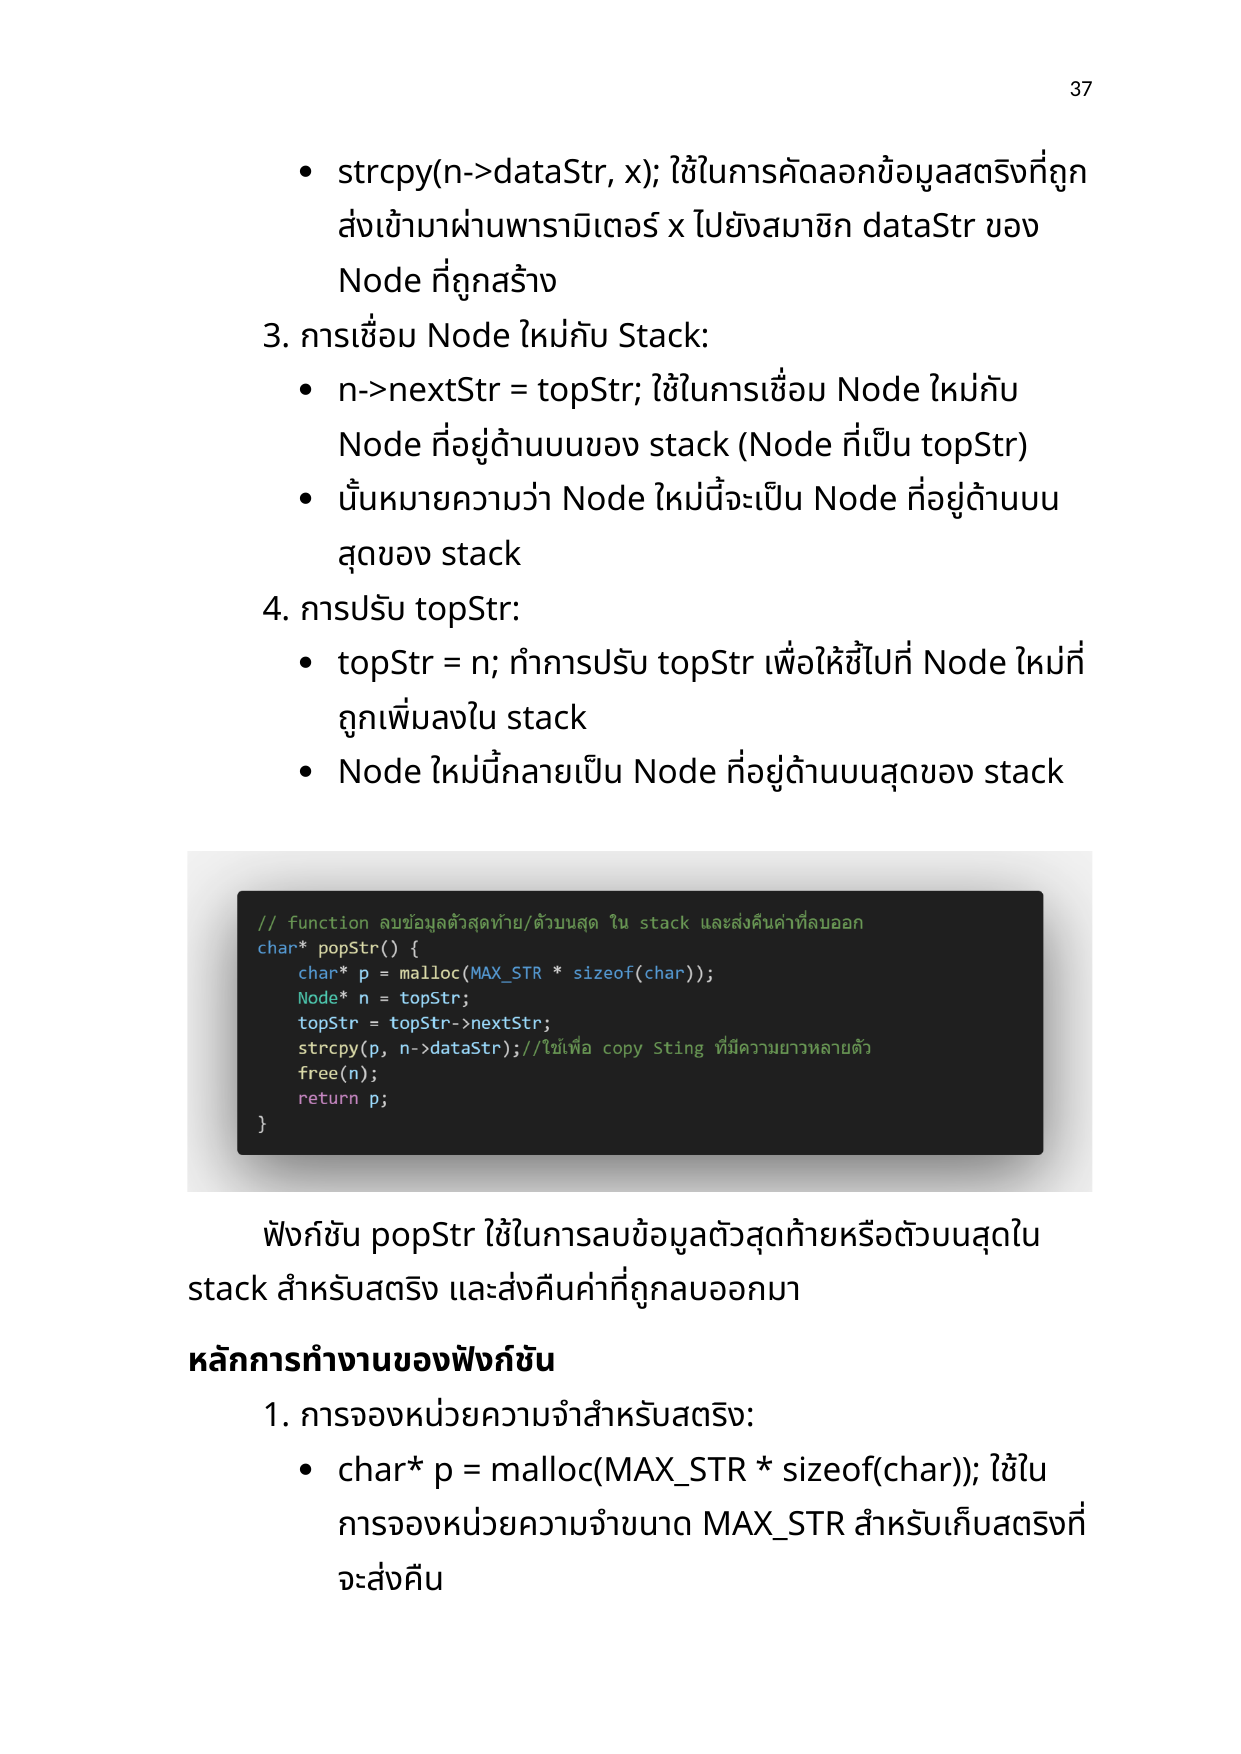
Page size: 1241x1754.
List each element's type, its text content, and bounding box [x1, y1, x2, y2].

list การปรับ topStr: [262, 584, 1092, 635]
list นั้นหมายความว่า Node ใหม่นี้จะเป็น Node ที่อยู่ด้านบนสุดของ stack [300, 475, 1092, 580]
text หลักการทำงานของฟังก์ชัน [187, 1336, 1092, 1387]
list Node ใหม่นี้กลายเป็น Node ที่อยู่ด้านบนสุดของ stack [300, 748, 1092, 799]
list char* p = malloc(MAX_STR * sizeof(char)); ใช้ในการจองหน่วยความจำขนาด MAX_STR สำหรับเก็บสตริงที่จะส่งคืน [300, 1445, 1092, 1605]
list n->nextStr = topStr; ใช้ในการเชื่อม Node ใหม่กับ Node ที่อยู่ด้านบนของ stack (Node ที่เป็น topStr) [300, 366, 1092, 471]
list การเชื่อม Node ใหม่กับ Stack: [262, 311, 1092, 362]
list strcpy(n->dataStr, x); ใช้ในการคัดลอกข้อมูลสตริงที่ถูกส่งเข้ามาผ่านพารามิเตอร์ x ไปยังสมาชิก dataStr ของ Node ที่ถูกสร้าง [300, 148, 1092, 307]
text ฟังก์ชัน popStr ใช้ในการลบข้อมูลตัวสุดท้ายหรือตัวบนสุดใน stack สำหรับสตริง และส่งคืนค่าที่ถูกลบออกมา [187, 1211, 1092, 1316]
list topStr = n; ทำการปรับ topStr เพื่อให้ชี้ไปที่ Node ใหม่ที่ถูกเพิ่มลงใน stack [300, 639, 1092, 744]
picture [187, 851, 1093, 1192]
list การจองหน่วยความจำสำหรับสตริง: [262, 1391, 1092, 1441]
